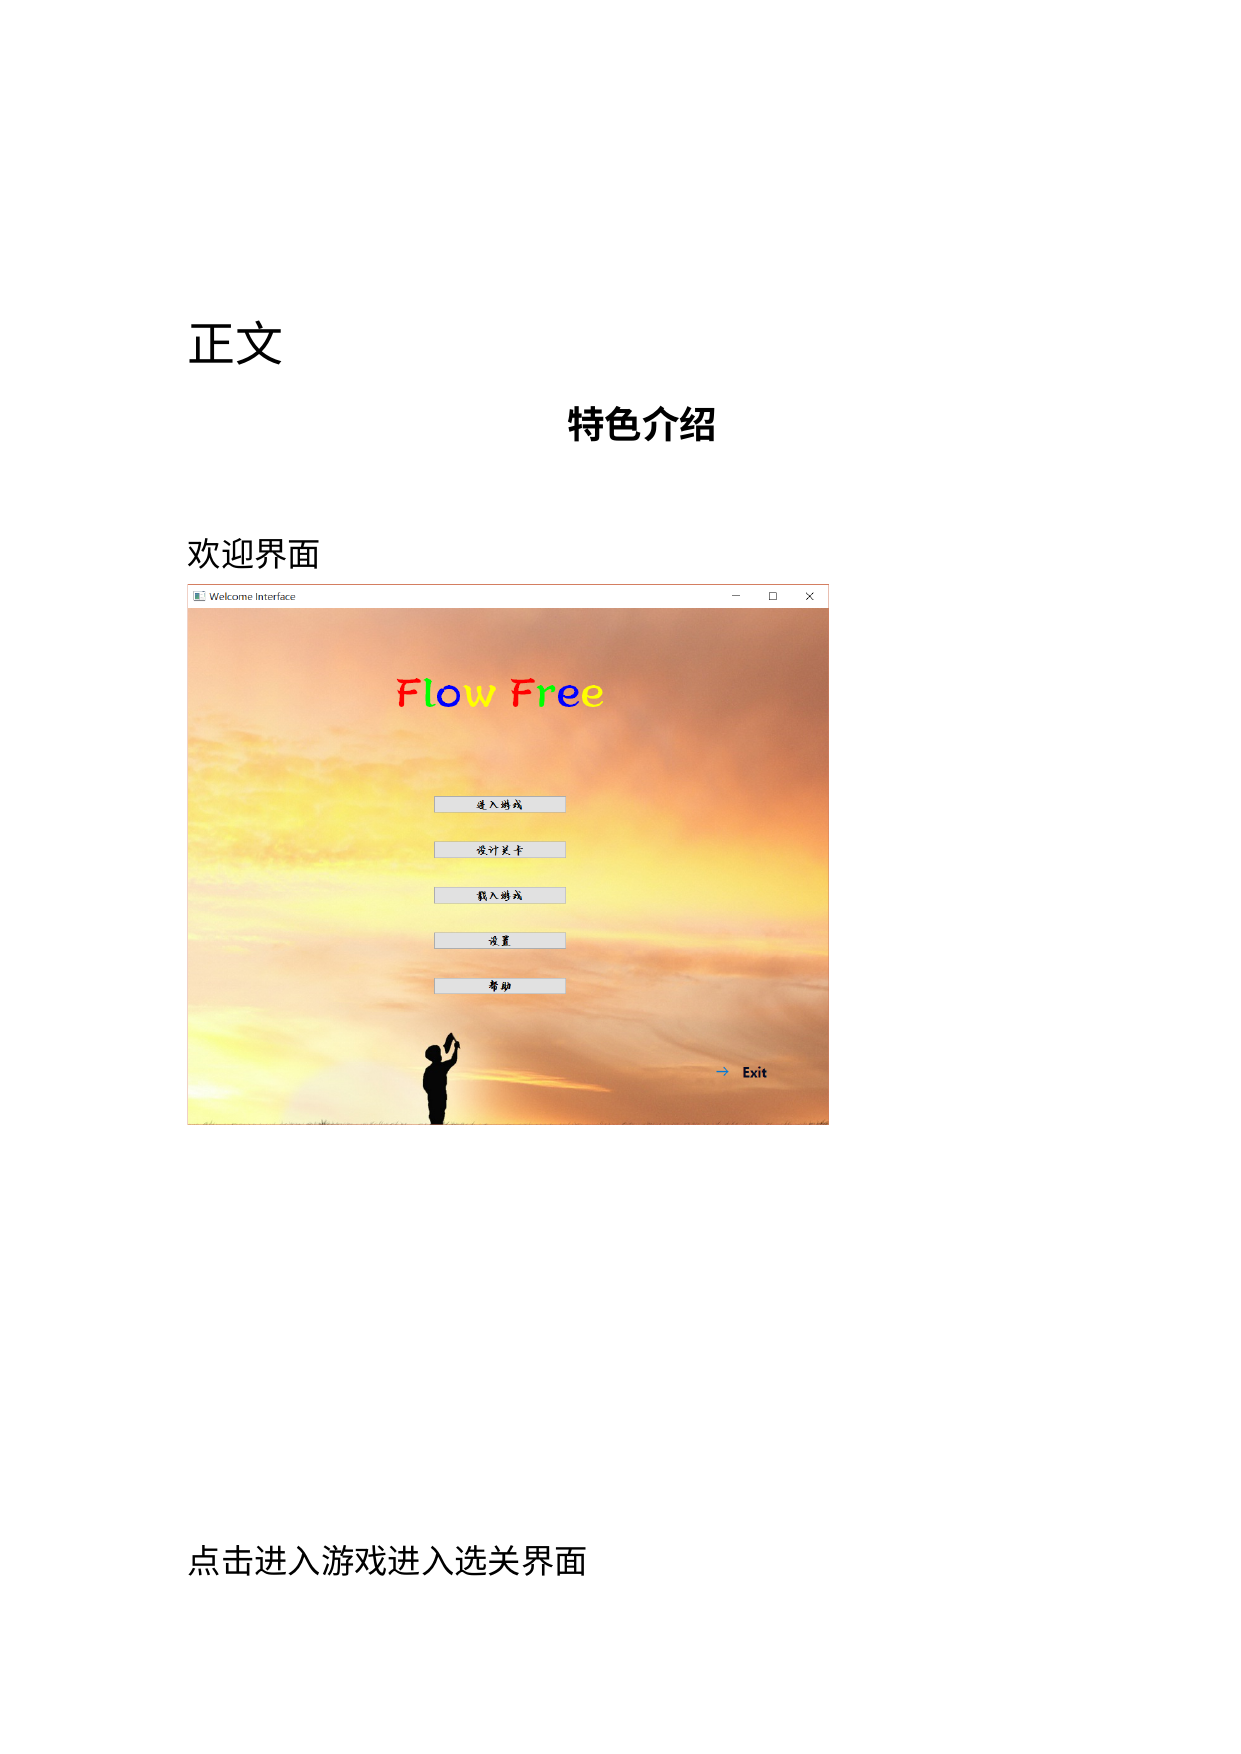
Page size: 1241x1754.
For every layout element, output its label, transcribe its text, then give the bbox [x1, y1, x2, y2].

text 正文 [187, 292, 1053, 389]
text 欢迎界面 [187, 519, 1053, 584]
text 点击进入游戏进入选关界面 [187, 1527, 1053, 1592]
text 特色介绍 [187, 389, 1053, 454]
picture [187, 584, 829, 1125]
